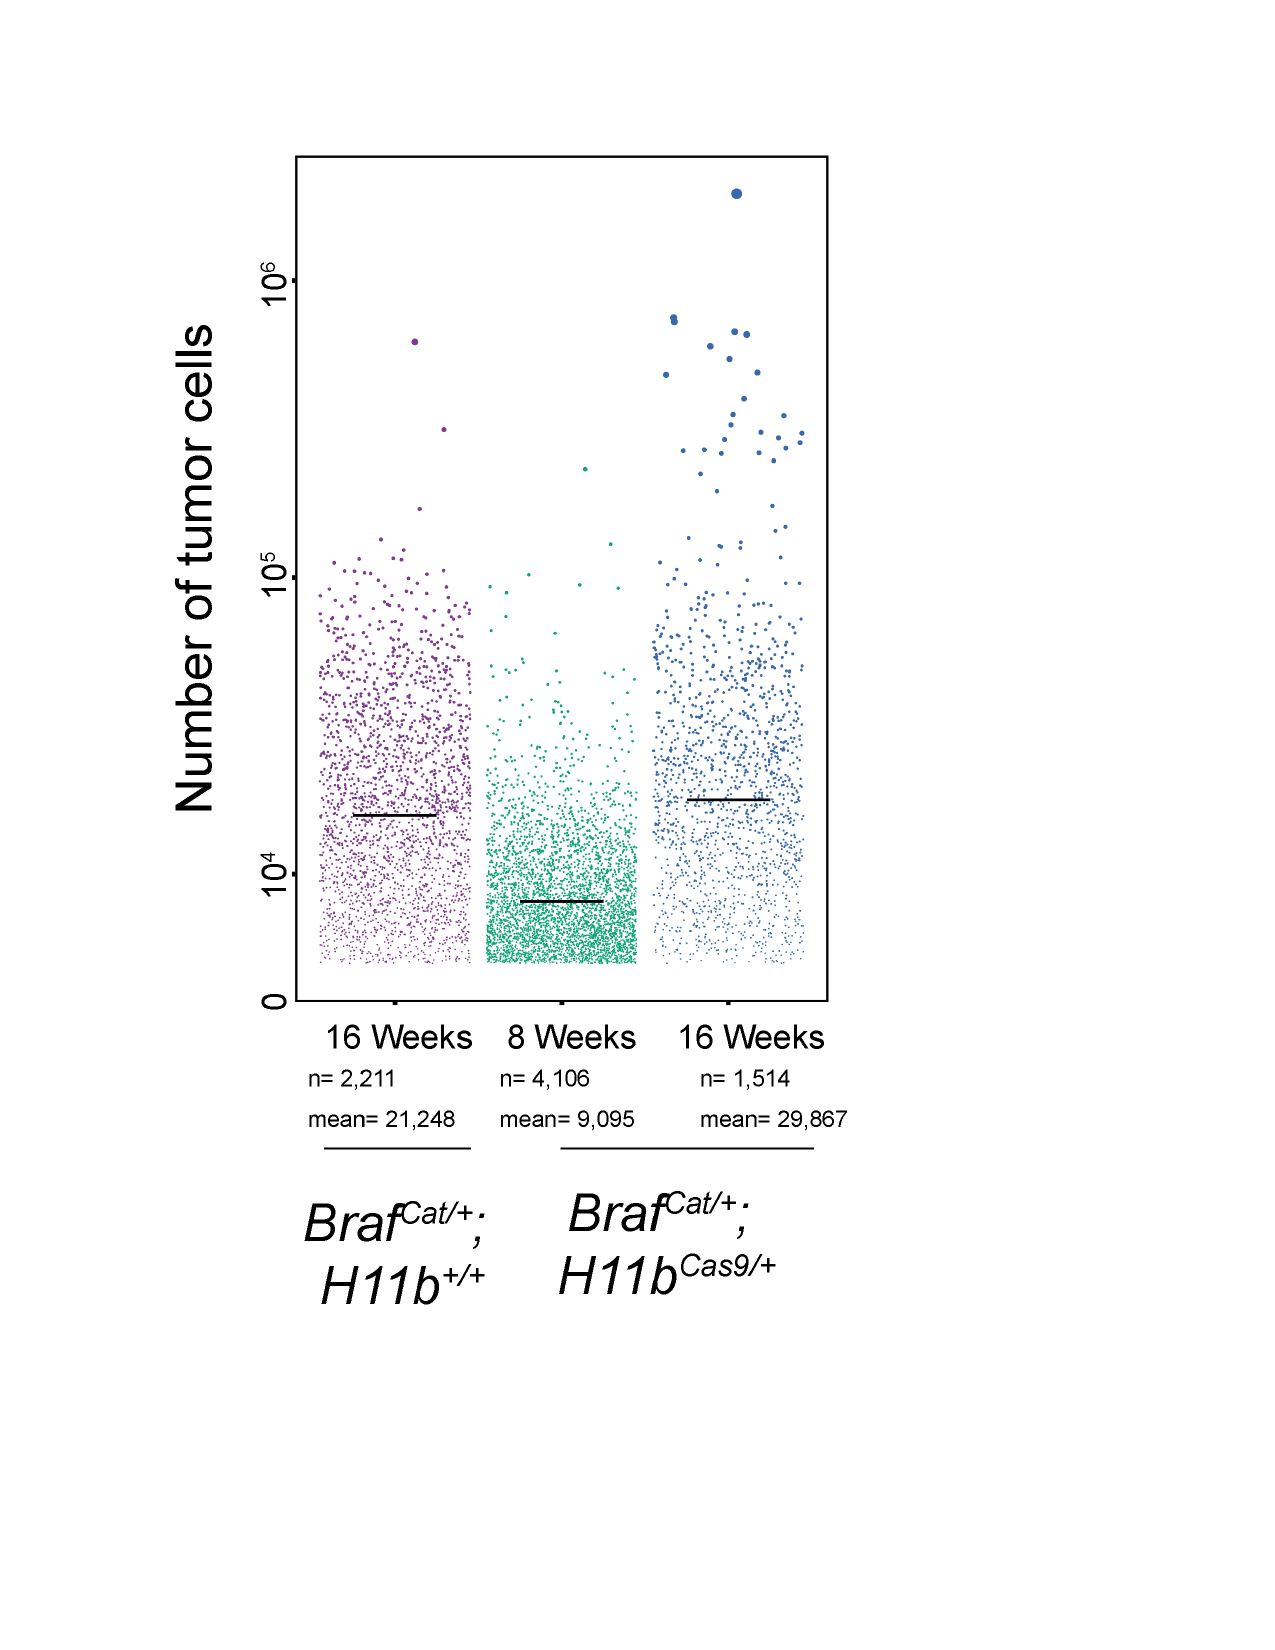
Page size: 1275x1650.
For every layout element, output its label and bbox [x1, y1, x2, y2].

picture [168, 150, 848, 1390]
